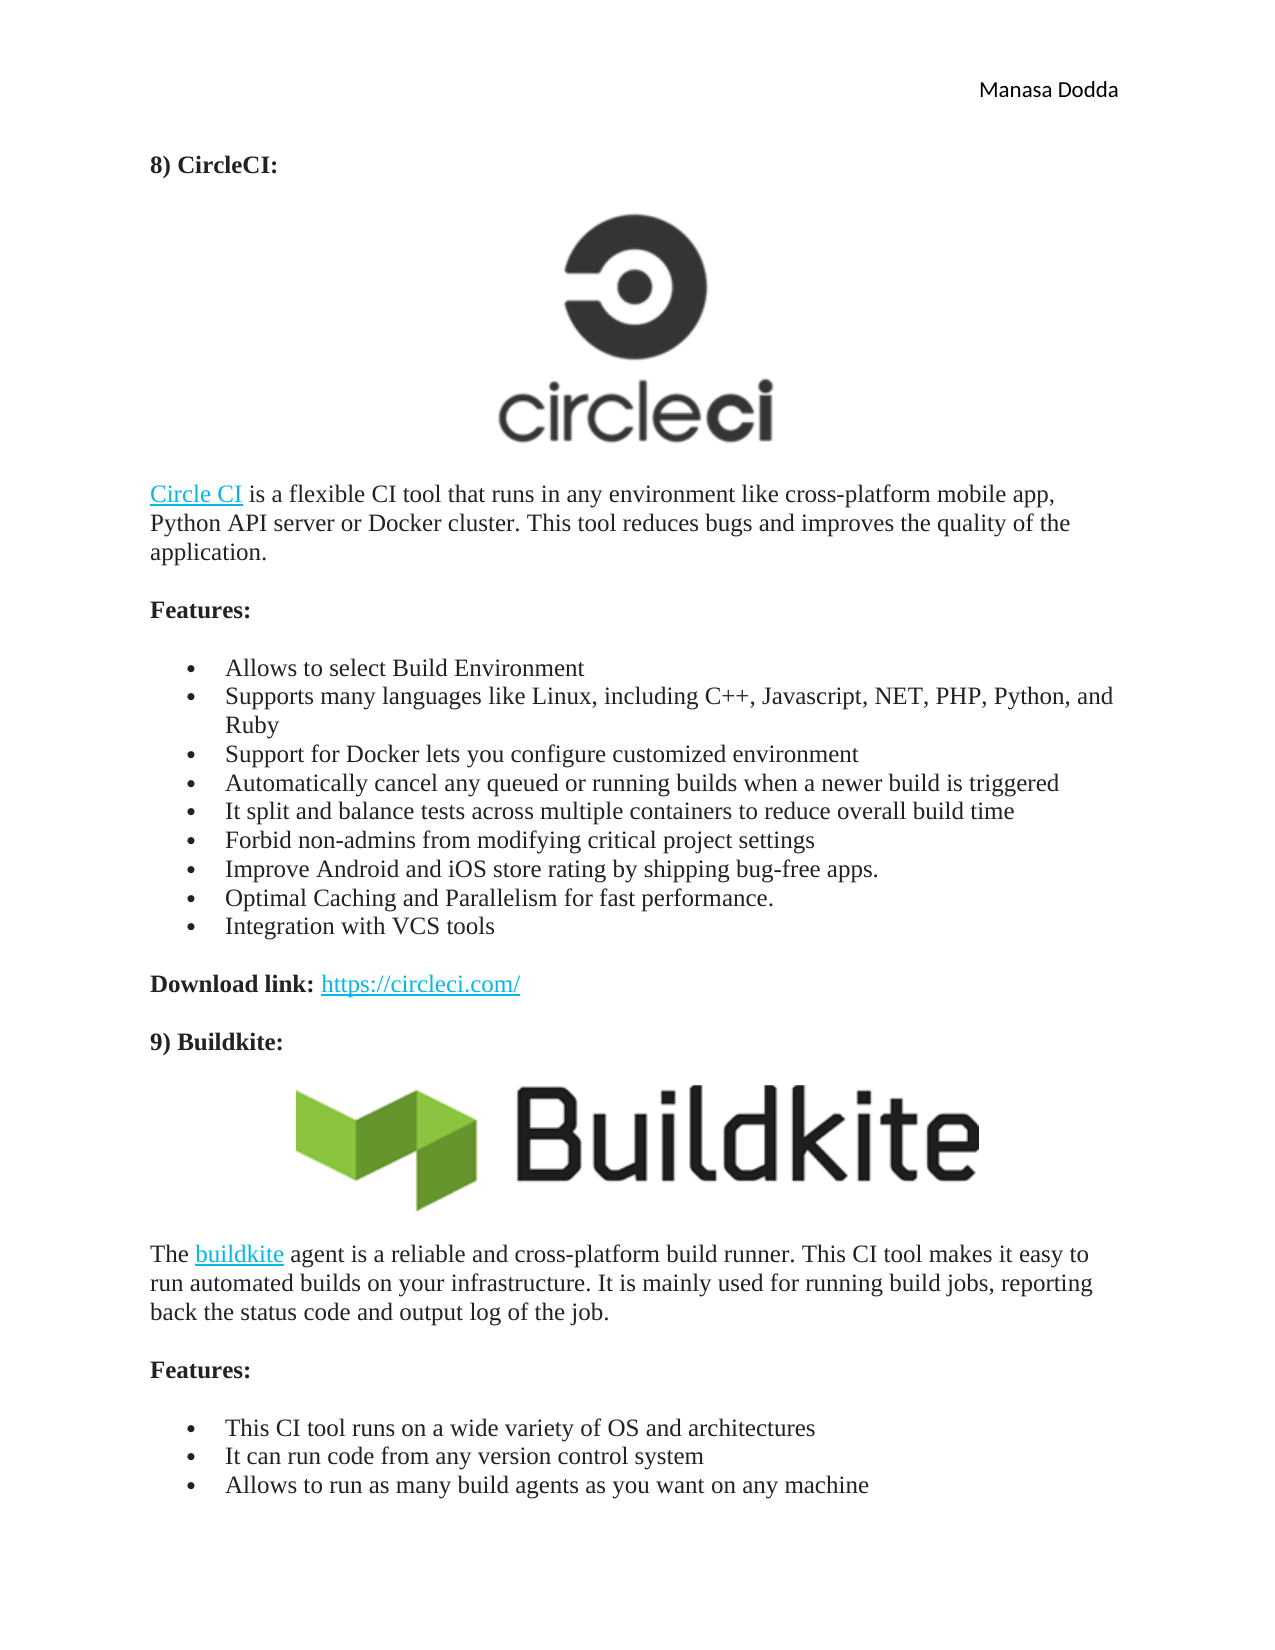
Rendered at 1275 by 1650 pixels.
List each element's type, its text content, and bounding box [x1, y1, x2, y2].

list Improve Android and iOS store rating by shipping bug-free apps. [187, 854, 1125, 883]
list Supports many languages like Linux, including C++, Javascript, NET, PHP, Python, and Ruby [187, 681, 1125, 739]
list This CI tool runs on a wide variety of OS and architectures [187, 1413, 1125, 1441]
subtitle 8) CircleCI: [150, 150, 1125, 179]
picture [296, 1085, 979, 1211]
list Integration with VCS tools [187, 911, 1125, 940]
text Circle CI is a flexible CI tool that runs in any environment like cross-platform mobile app, Python API server or Docker cluster. This tool reduces bugs and improves the quality of the application. [150, 479, 1125, 566]
list Automatically cancel any queued or running builds when a newer build is triggered [187, 768, 1125, 796]
text Download link: https://circleci.com/ [150, 969, 1125, 998]
list It can run code from any version control system [187, 1441, 1125, 1470]
picture [496, 207, 779, 451]
list It split and balance tests across multiple containers to reduce overall build time [187, 796, 1125, 825]
list Optimal Caching and Parallelism for fast performance. [187, 883, 1125, 911]
list Forbid non-admins from modifying critical project settings [187, 825, 1125, 854]
text Features: [150, 1355, 1125, 1383]
subtitle 9) Buildkite: [150, 1027, 1125, 1056]
text Features: [150, 595, 1125, 623]
list Support for Docker lets you configure customized environment [187, 739, 1125, 768]
list Allows to run as many build agents as you want on any machine [187, 1470, 1125, 1499]
text The buildkite agent is a reliable and cross-platform build runner. This CI tool makes it easy to run automated builds on your infrastructure. It is mainly used for running build jobs, reporting back the status code and output log of the job. [150, 1239, 1125, 1326]
list Allows to select Build Environment [187, 653, 1125, 681]
